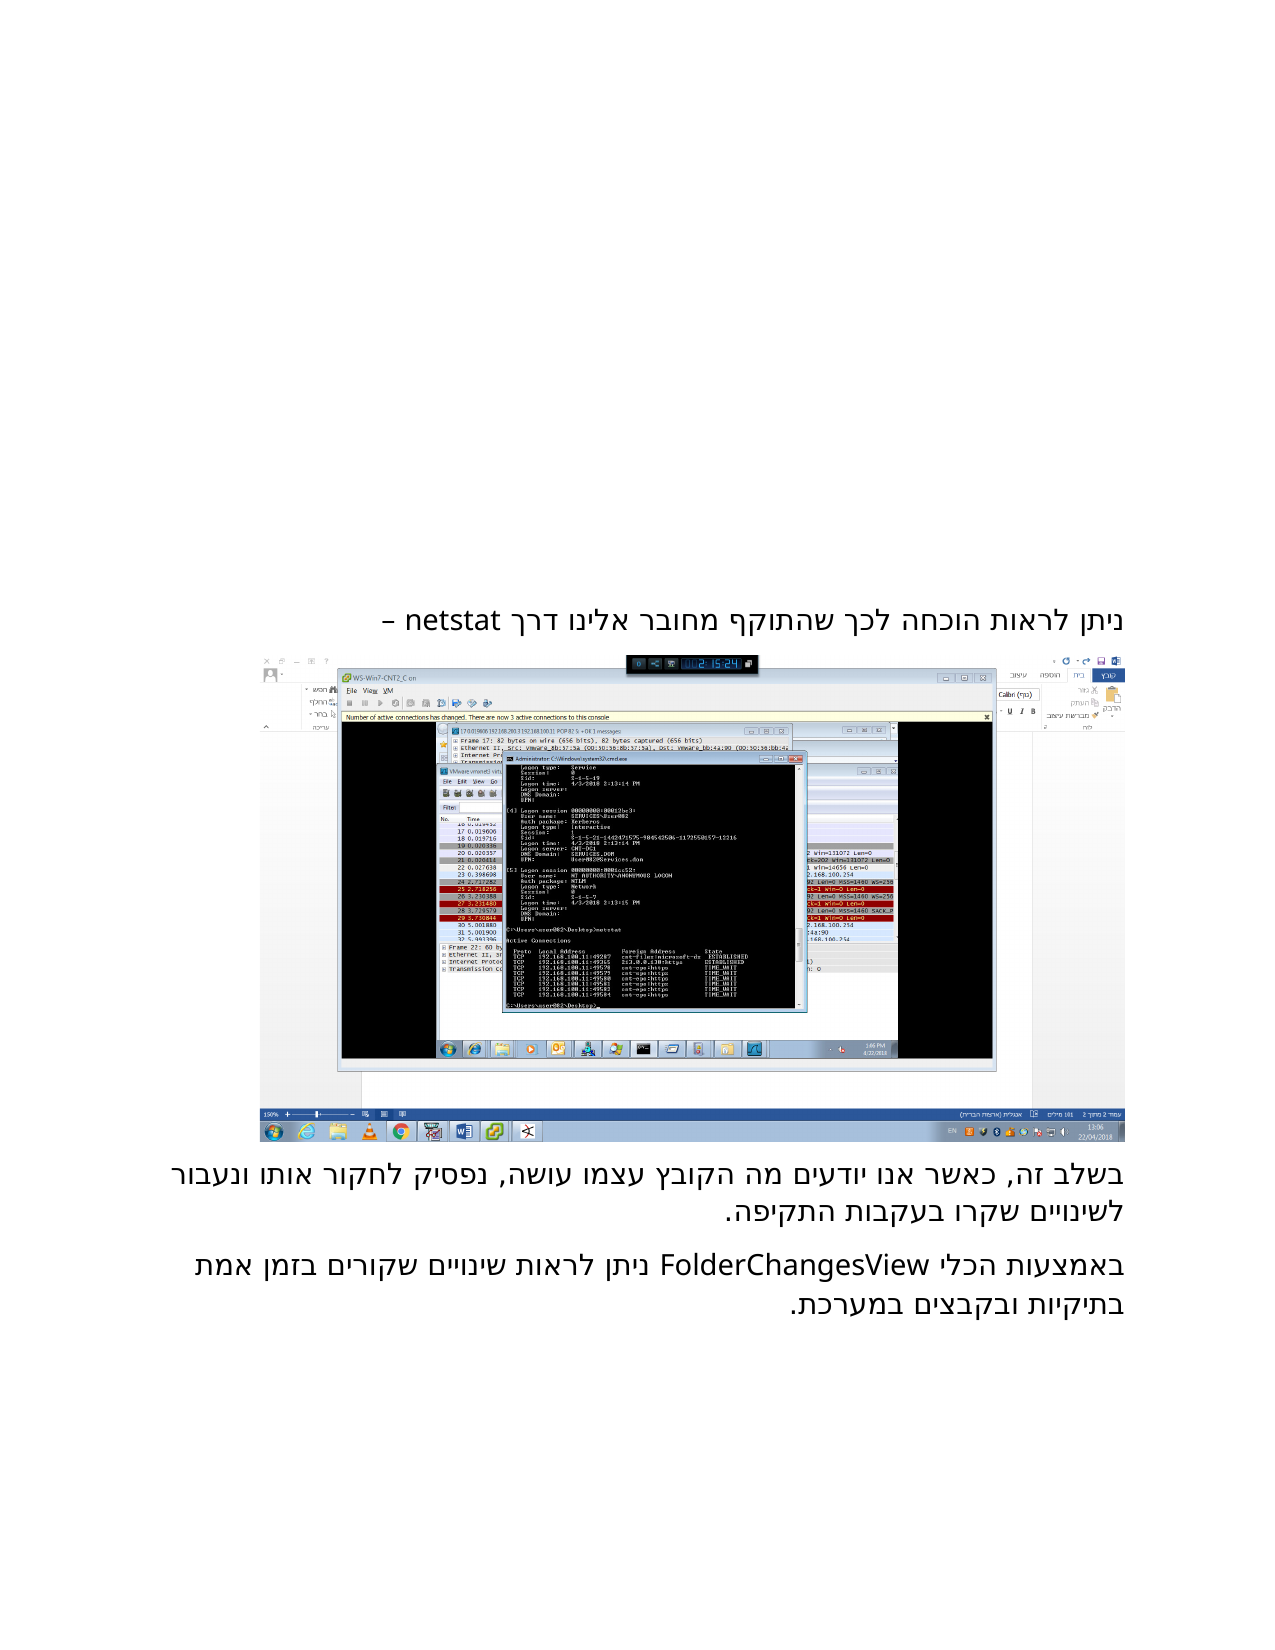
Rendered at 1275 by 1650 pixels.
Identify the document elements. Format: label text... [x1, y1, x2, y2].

picture [259, 655, 1125, 1142]
text ניתן לראות הוכחה לכך שהתוקף מחובר אלינו דרך netstat – [150, 599, 1125, 639]
text בשלב זה, כאשר אנו יודעים מה הקובץ עצמו עושה, נפסיק לחקור אותו ונעבור לשינויים שקרו בעקבות התקיפה. [150, 1157, 1125, 1228]
text באמצעות הכלי FolderChangesView ניתן לראות שינויים שקורים בזמן אמת בתיקיות ובקבצים במערכת. [150, 1244, 1125, 1321]
